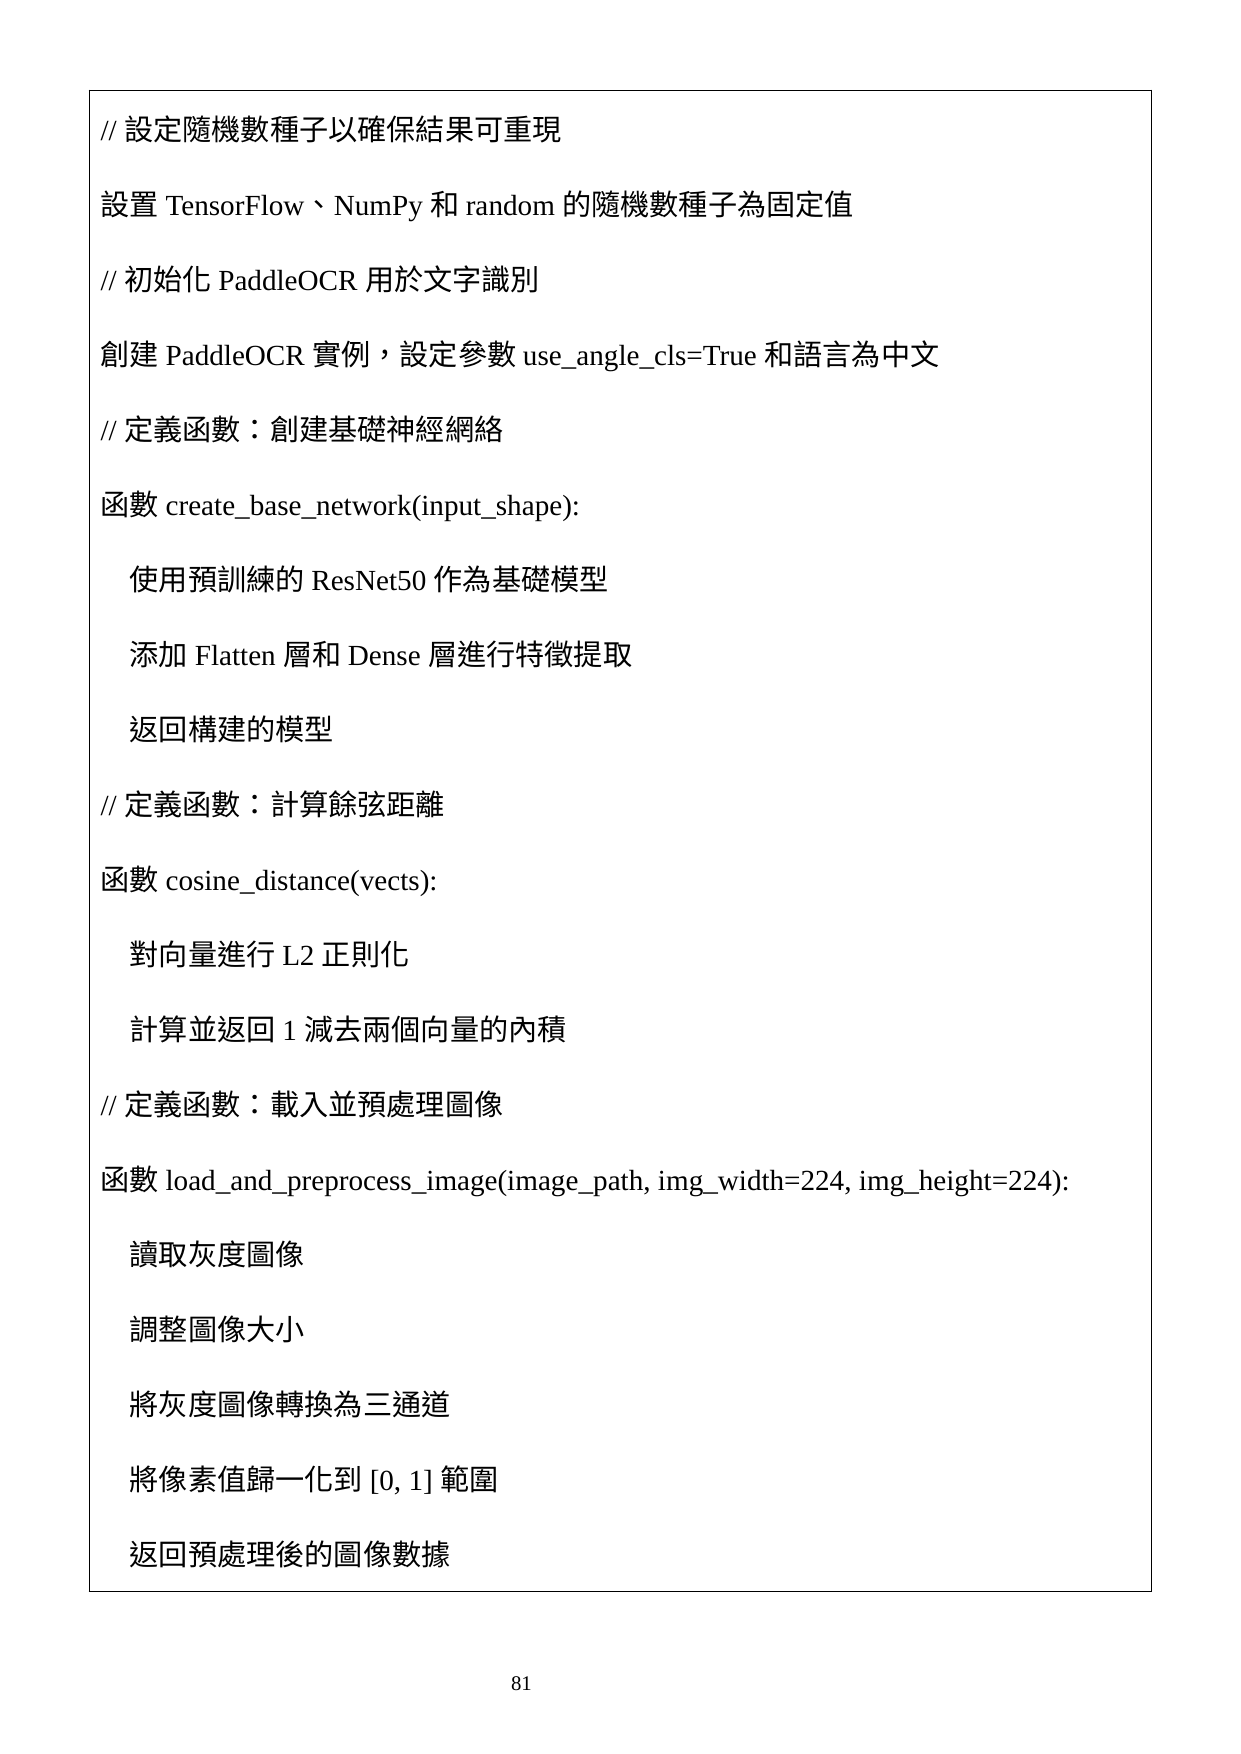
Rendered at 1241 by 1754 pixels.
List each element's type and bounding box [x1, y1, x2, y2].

table_cell [90, 91, 1151, 1591]
